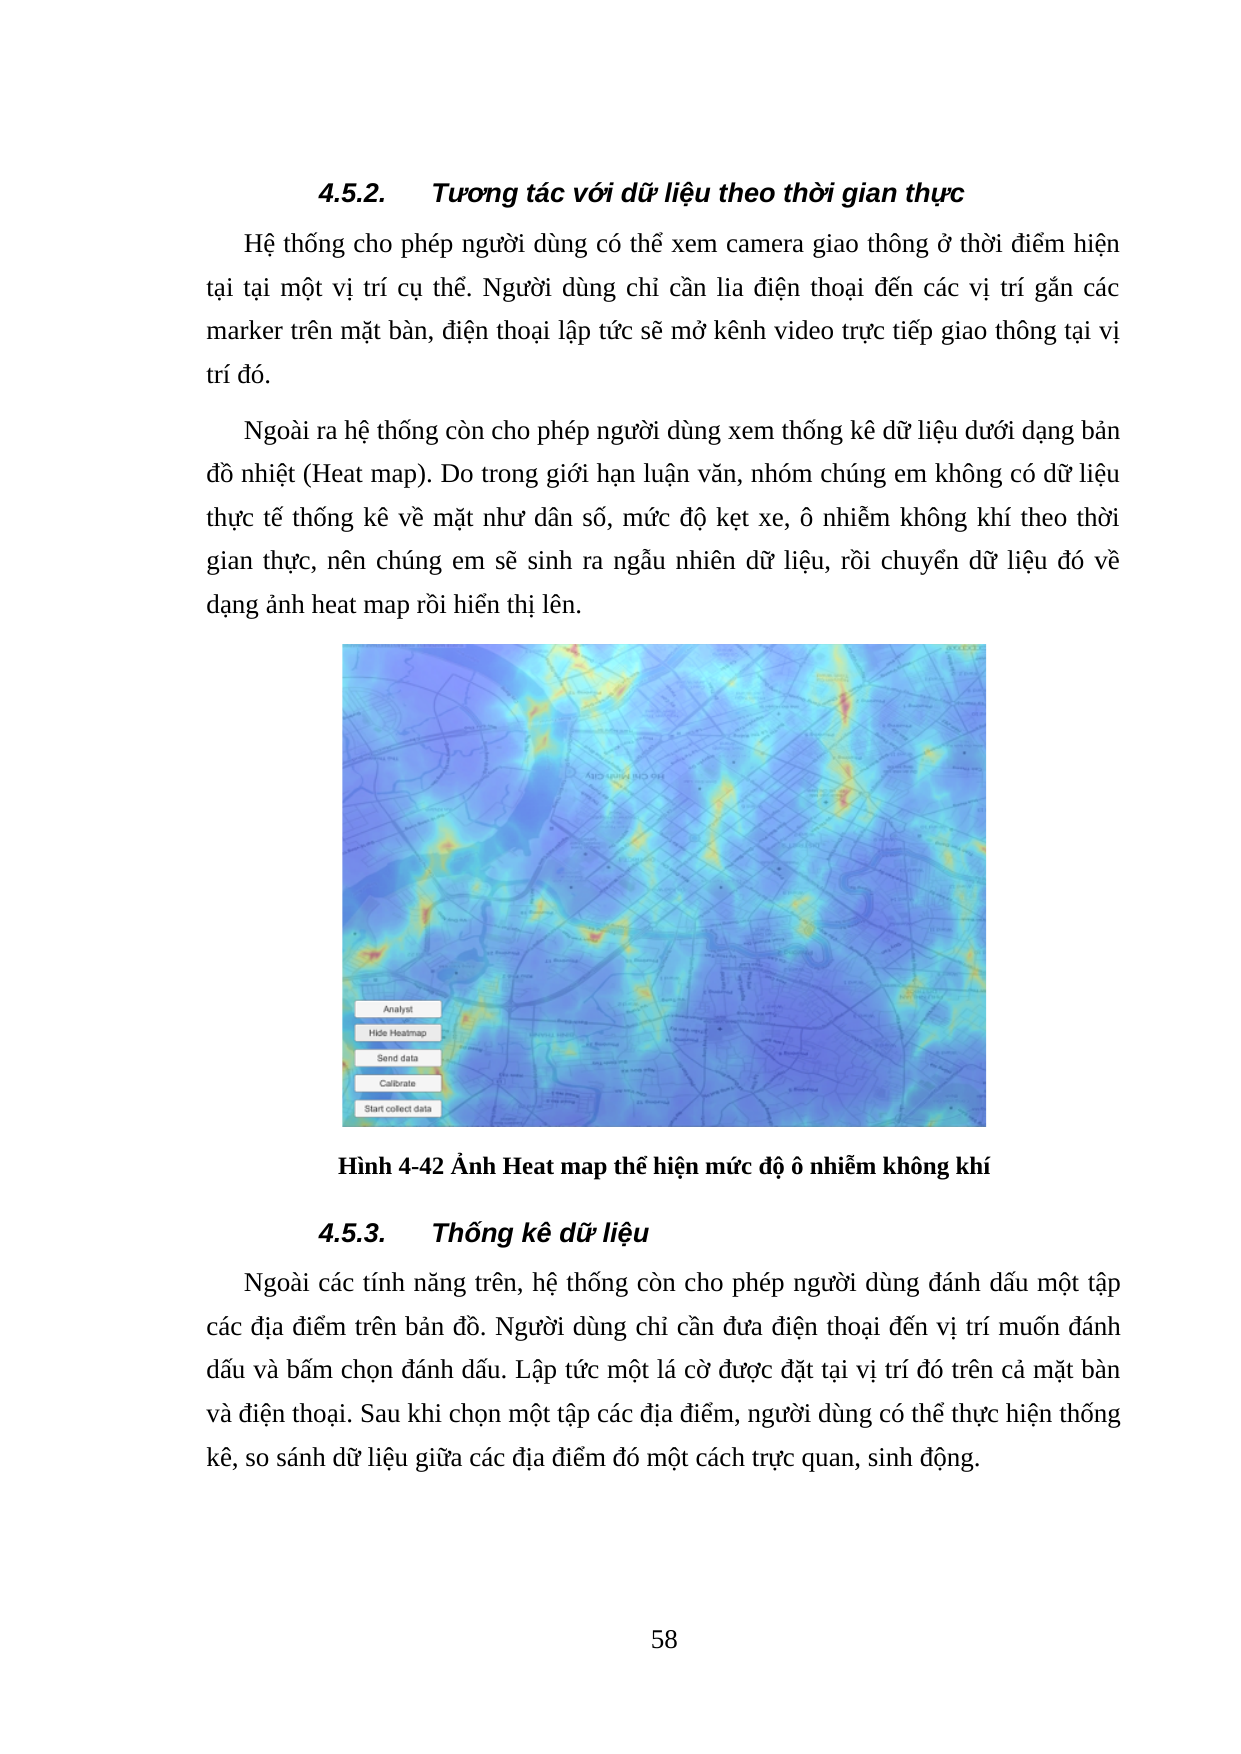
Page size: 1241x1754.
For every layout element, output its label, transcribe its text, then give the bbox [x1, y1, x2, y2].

text Ngoài các tính năng trên, hệ thống còn cho phép người dùng đánh dấu một tập các địa điểm trên bản đồ. Người dùng chỉ cần đưa điện thoại đến vị trí muốn đánh dấu và bấm chọn đánh dấu. Lập tức một lá cờ được đặt tại vị trí đó trên cả mặt bàn và điện thoại. Sau khi chọn một tập các địa điểm, người dùng có thể thực hiện thống kê, so sánh dữ liệu giữa các địa điểm đó một cách trực quan, sinh động. [206, 1267, 1122, 1472]
picture [342, 644, 987, 1127]
subtitle Tương tác với dữ liệu theo thời gian thực [281, 177, 1122, 208]
subtitle Thống kê dữ liệu [281, 1217, 1122, 1248]
text Ngoài ra hệ thống còn cho phép người dùng xem thống kê dữ liệu dưới dạng bản đồ nhiệt (Heat map). Do trong giới hạn luận văn, nhóm chúng em không có dữ liệu thực tế thống kê về mặt như dân số, mức độ kẹt xe, ô nhiễm không khí theo thời gian thực, nên chúng em sẽ sinh ra ngẫu nhiên dữ liệu, rồi chuyển dữ liệu đó về dạng ảnh heat map rồi hiển thị lên. [206, 414, 1122, 619]
text Hệ thống cho phép người dùng có thể xem camera giao thông ở thời điểm hiện tại tại một vị trí cụ thể. Người dùng chỉ cần lia điện thoại đến các vị trí gắn các marker trên mặt bàn, điện thoại lập tức sẽ mở kênh video trực tiếp giao thông tại vị trí đó. [206, 227, 1122, 389]
